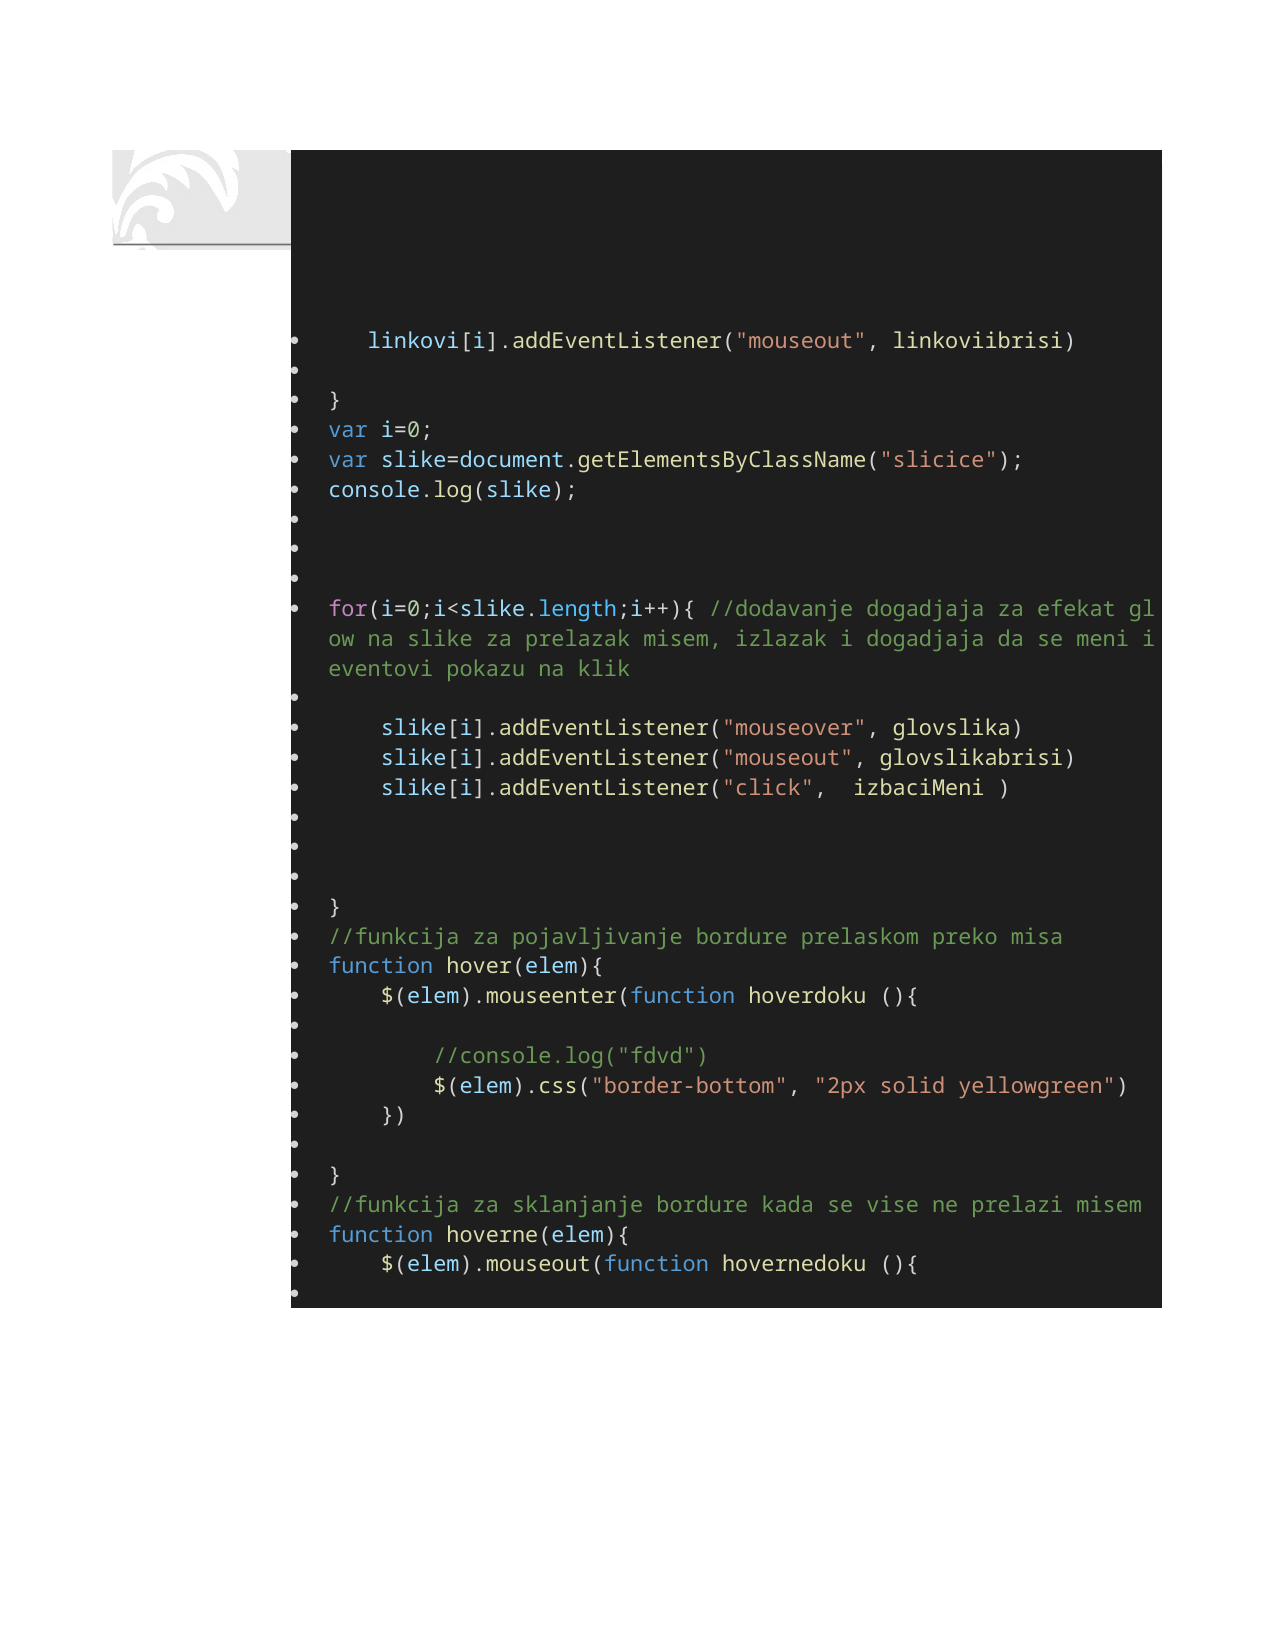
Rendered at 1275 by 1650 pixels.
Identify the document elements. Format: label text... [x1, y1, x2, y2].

list $(elem).mouseout(function hovernedoku (){ [291, 1248, 1162, 1278]
list slike[i].addEventListener("click", izbaciMeni ) [291, 772, 1162, 801]
list //funkcija za pojavljivanje bordure prelaskom preko misa [291, 921, 1162, 950]
list slike[i].addEventListener("mouseout", glovslikabrisi) [291, 742, 1162, 772]
list console.log(slike); [291, 474, 1162, 503]
list $(elem).mouseenter(function hoverdoku (){ [291, 980, 1162, 1010]
list for(i=0;i<slike.length;i++){ //dodavanje dogadjaja za efekat glow na slike za prelazak misem, izlazak i dogadjaja da se meni i eventovi pokazu na klik [291, 593, 1162, 682]
list var i=0; [291, 414, 1162, 444]
list $(elem).css("border-bottom", "2px solid yellowgreen") [291, 1069, 1162, 1099]
list slike[i].addEventListener("mouseover", glovslika) [291, 712, 1162, 742]
list function hover(elem){ [291, 950, 1162, 980]
list var slike=document.getElementsByClassName("slicice"); [291, 444, 1162, 474]
list //funkcija za sklanjanje bordure kada se vise ne prelazi misem [291, 1189, 1162, 1218]
list function hoverne(elem){ [291, 1218, 1162, 1248]
list } [291, 891, 1162, 921]
list } [291, 384, 1162, 414]
list //console.log("fdvd") [291, 1040, 1162, 1069]
list } [291, 1159, 1162, 1189]
list }) [291, 1099, 1162, 1129]
list linkovi[i].addEventListener("mouseout", linkoviibrisi) [291, 150, 1162, 354]
